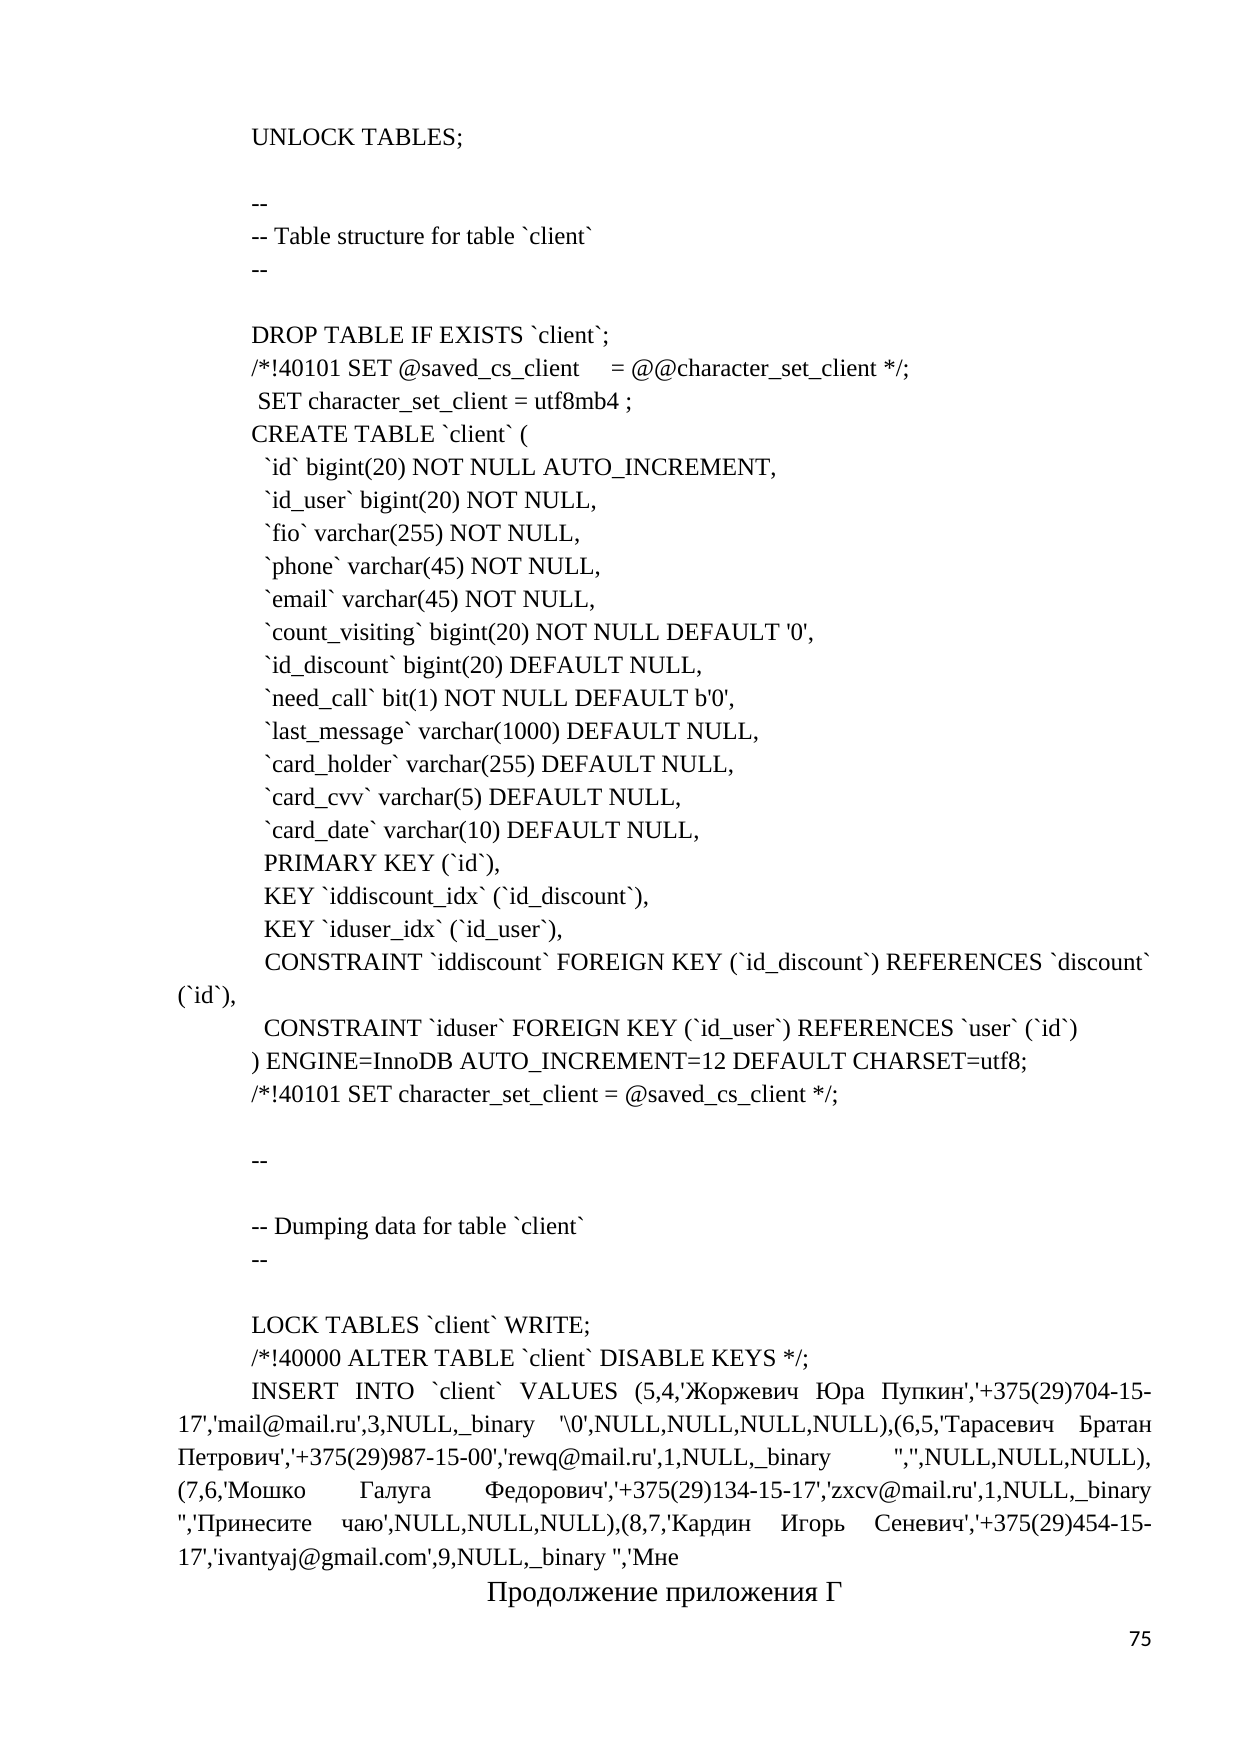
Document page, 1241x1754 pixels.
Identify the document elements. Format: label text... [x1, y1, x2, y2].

text -- Table structure for table `client` [177, 221, 1152, 249]
text `email` varchar(45) NOT NULL, [177, 584, 1152, 613]
text KEY `iddiscount_idx` (`id_discount`), [177, 881, 1152, 910]
text CONSTRAINT `iduser` FOREIGN KEY (`id_user`) REFERENCES `user` (`id`) [177, 1013, 1152, 1042]
text `id_discount` bigint(20) DEFAULT NULL, [177, 650, 1152, 679]
text `fio` varchar(255) NOT NULL, [177, 518, 1152, 547]
text `count_visiting` bigint(20) NOT NULL DEFAULT '0', [177, 617, 1152, 646]
text -- [177, 254, 1152, 282]
text -- [177, 1244, 1152, 1273]
text INSERT INTO `client` VALUES (5,4,'Жоржевич Юра Пупкин','+375(29)704-15-17','mail@mail.ru',3,NULL,_binary '\0',NULL,NULL,NULL,NULL),(6,5,'Тарасевич Братан Петрович','+375(29)987-15-00','rewq@mail.ru',1,NULL,_binary '','',NULL,NULL,NULL),(7,6,'Мошко Галуга Федорович','+375(29)134-15-17','zxcv@mail.ru',1,NULL,_binary '','Принесите чаю',NULL,NULL,NULL),(8,7,'Кардин Игорь Сеневич','+375(29)454-15-17','ivantyaj@gmail.com',9,NULL,_binary '','Мне [177, 1376, 1152, 1570]
text -- [177, 1145, 1152, 1174]
text -- Dumping data for table `client` [177, 1211, 1152, 1240]
text `id` bigint(20) NOT NULL AUTO_INCREMENT, [177, 452, 1152, 481]
text `card_cvv` varchar(5) DEFAULT NULL, [177, 782, 1152, 811]
text /*!40000 ALTER TABLE `client` DISABLE KEYS */; [177, 1343, 1152, 1372]
text PRIMARY KEY (`id`), [177, 848, 1152, 877]
text CREATE TABLE `client` ( [177, 419, 1152, 448]
text SET character_set_client = utf8mb4 ; [177, 386, 1152, 414]
text Продолжение приложения Г [177, 1574, 1152, 1608]
text LOCK TABLES `client` WRITE; [177, 1310, 1152, 1339]
text `card_holder` varchar(255) DEFAULT NULL, [177, 749, 1152, 778]
text -- [177, 188, 1152, 216]
text /*!40101 SET character_set_client = @saved_cs_client */; [177, 1079, 1152, 1108]
text `phone` varchar(45) NOT NULL, [177, 551, 1152, 580]
text `card_date` varchar(10) DEFAULT NULL, [177, 815, 1152, 844]
text /*!40101 SET @saved_cs_client = @@character_set_client */; [177, 353, 1152, 382]
text KEY `iduser_idx` (`id_user`), [177, 914, 1152, 943]
text UNLOCK TABLES; [177, 122, 1152, 150]
text CONSTRAINT `iddiscount` FOREIGN KEY (`id_discount`) REFERENCES `discount` (`id`), [177, 947, 1152, 1009]
text `need_call` bit(1) NOT NULL DEFAULT b'0', [177, 683, 1152, 712]
text DROP TABLE IF EXISTS `client`; [177, 320, 1152, 348]
text `last_message` varchar(1000) DEFAULT NULL, [177, 716, 1152, 745]
text `id_user` bigint(20) NOT NULL, [177, 485, 1152, 514]
text ) ENGINE=InnoDB AUTO_INCREMENT=12 DEFAULT CHARSET=utf8; [177, 1046, 1152, 1075]
